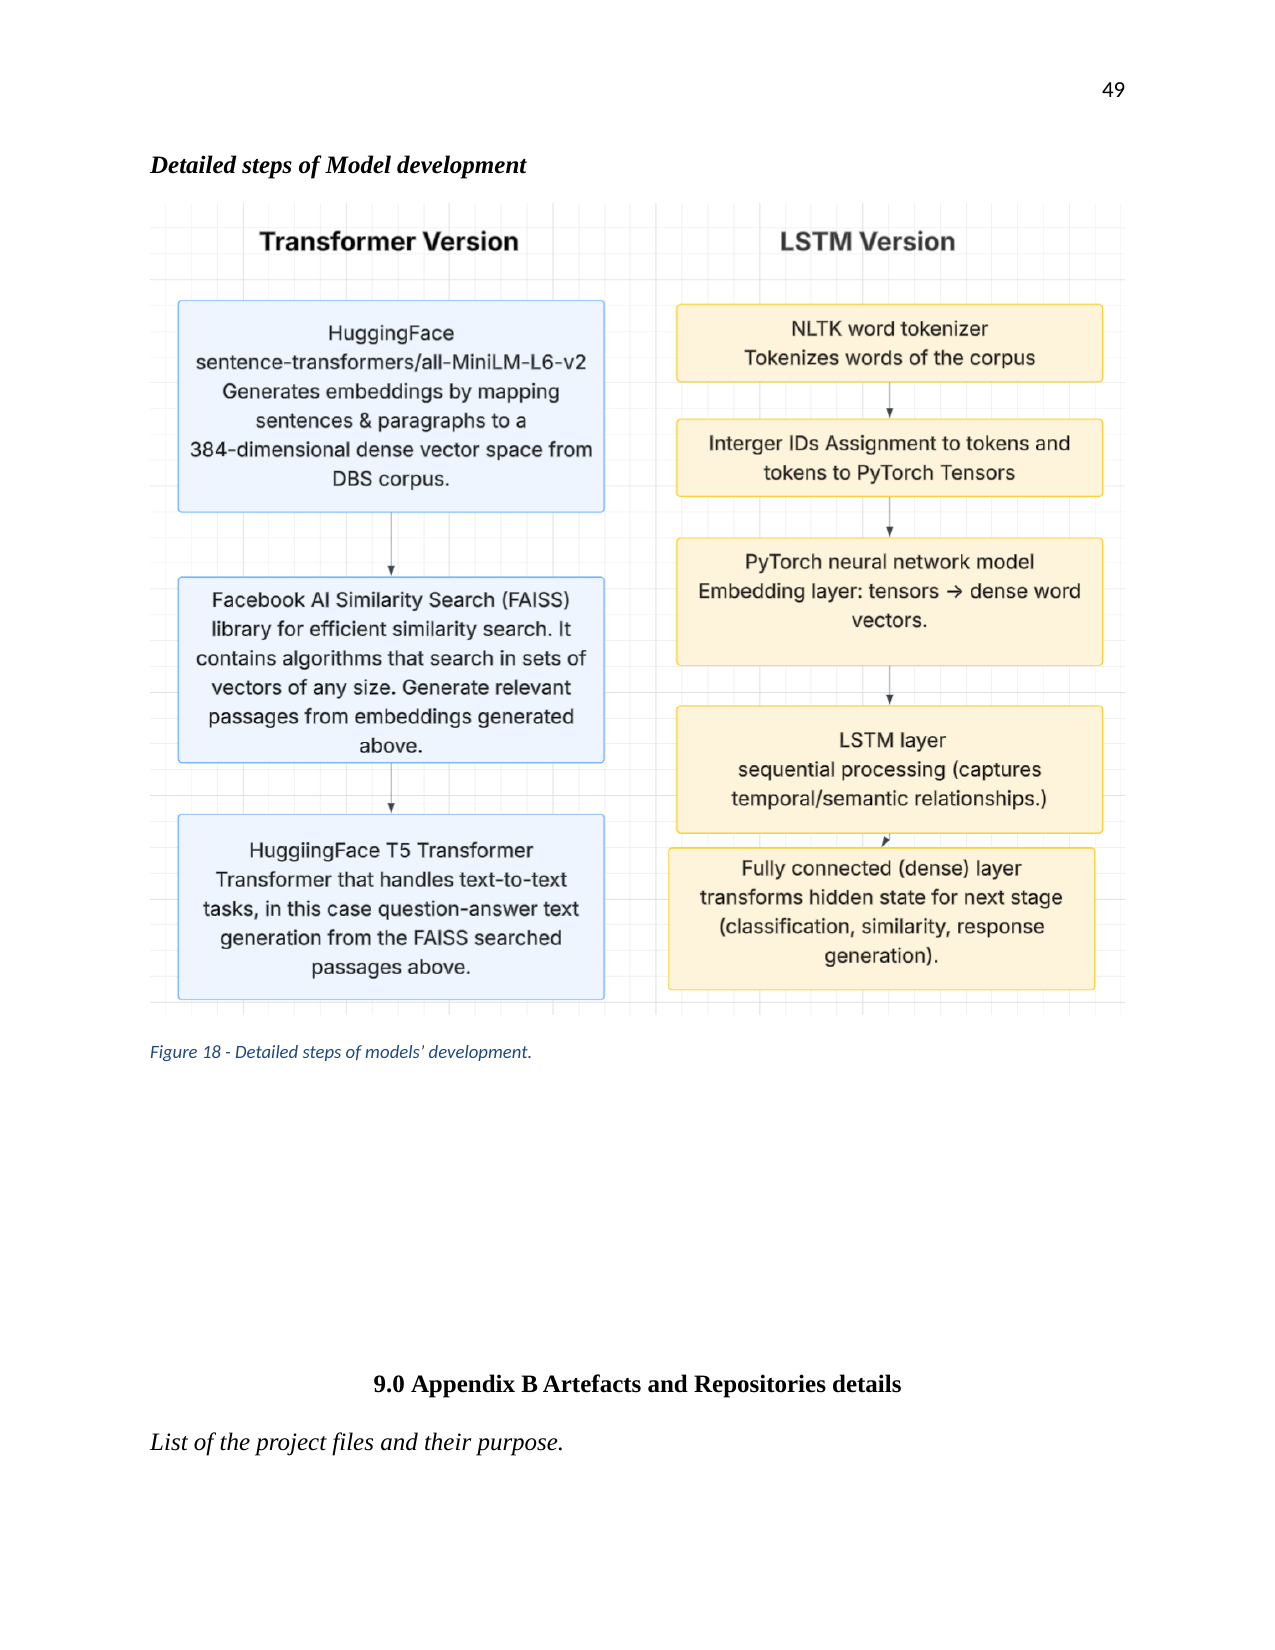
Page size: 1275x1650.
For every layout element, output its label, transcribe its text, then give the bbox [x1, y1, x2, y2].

subtitle Appendix B Artefacts and Repositories details [150, 1369, 1125, 1398]
picture [150, 203, 1125, 1015]
text List of the project files and their purpose. [150, 1427, 1125, 1455]
text Detailed steps of Model development [150, 150, 1125, 179]
